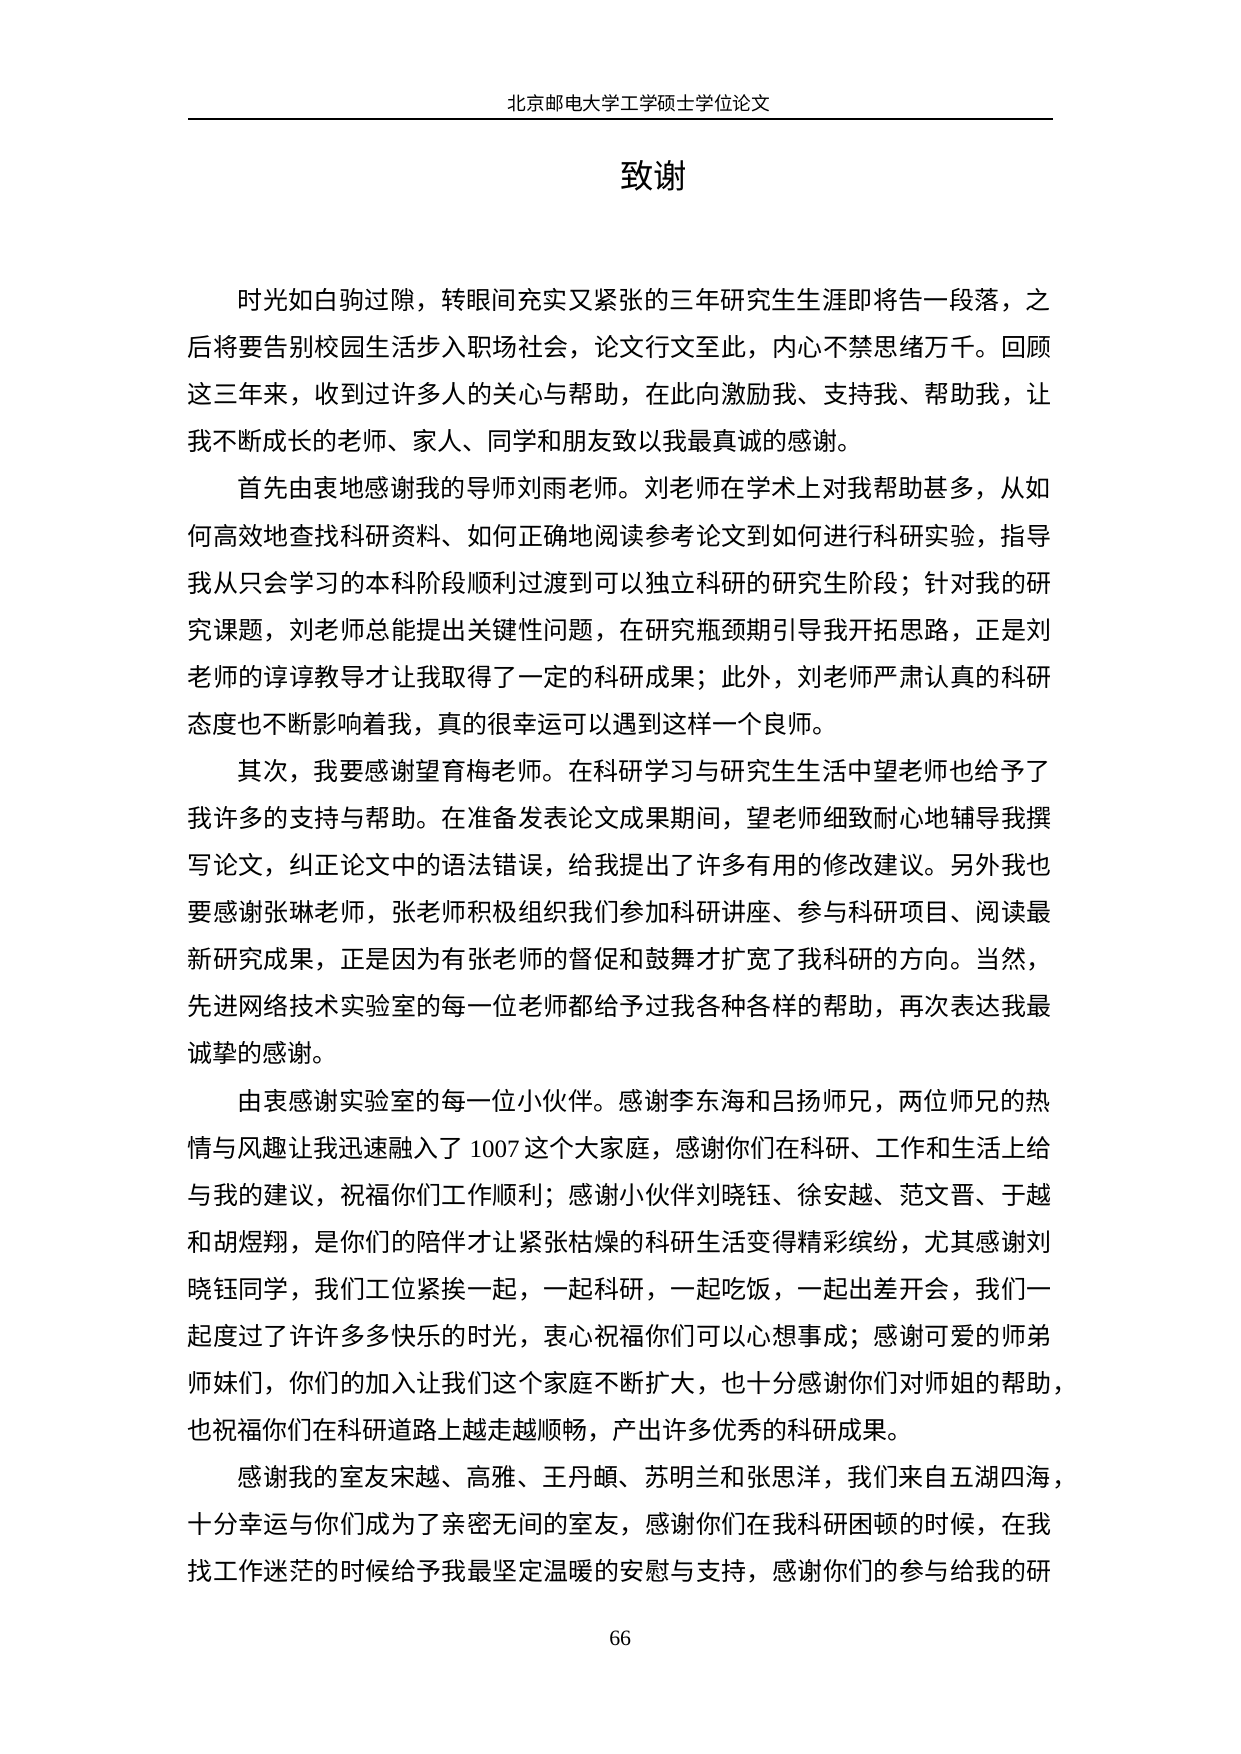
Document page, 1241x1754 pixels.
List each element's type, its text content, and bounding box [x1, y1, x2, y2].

text 其次，我要感谢望育梅老师。在科研学习与研究生生活中望老师也给予了我许多的支持与帮助。在准备发表论文成果期间，望老师细致耐心地辅导我撰写论文，纠正论文中的语法错误，给我提出了许多有用的修改建议。另外我也要感谢张琳老师，张老师积极组织我们参加科研讲座、参与科研项目、阅读最新研究成果，正是因为有张老师的督促和鼓舞才扩宽了我科研的方向。当然，先进网络技术实验室的每一位老师都给予过我各种各样的帮助，再次表达我最诚挚的感谢。 [187, 751, 1053, 1070]
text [187, 1458, 1053, 1588]
text 首先由衷地感谢我的导师刘雨老师。刘老师在学术上对我帮助甚多，从如何高效地查找科研资料、如何正确地阅读参考论文到如何进行科研实验，指导我从只会学习的本科阶段顺利过渡到可以独立科研的研究生阶段；针对我的研究课题，刘老师总能提出关键性问题，在研究瓶颈期引导我开拓思路，正是刘老师的谆谆教导才让我取得了一定的科研成果；此外，刘老师严肃认真的科研态度也不断影响着我，真的很幸运可以遇到这样一个良师。 [187, 469, 1053, 741]
text 由衷感谢实验室的每一位小伙伴。感谢李东海和吕扬师兄，两位师兄的热情与风趣让我迅速融入了1007这个大家庭，感谢你们在科研、工作和生活上给与我的建议，祝福你们工作顺利；感谢小伙伴刘晓钰、徐安越、范文晋、于越和胡煜翔，是你们的陪伴才让紧张枯燥的科研生活变得精彩缤纷，尤其感谢刘晓钰同学，我们工位紧挨一起，一起科研，一起吃饭，一起出差开会，我们一起度过了许许多多快乐的时光，衷心祝福你们可以心想事成；感谢可爱的师弟师妹们，你们的加入让我们这个家庭不断扩大，也十分感谢你们对师姐的帮助，也祝福你们在科研道路上越走越顺畅，产出许多优秀的科研成果。 [187, 1081, 1053, 1447]
subtitle 致谢 [187, 150, 1053, 198]
text 时光如白驹过隙，转眼间充实又紧张的三年研究生生涯即将告一段落，之后将要告别校园生活步入职场社会，论文行文至此，内心不禁思绪万千。回顾这三年来，收到过许多人的关心与帮助，在此向激励我、支持我、帮助我，让我不断成长的老师、家人、同学和朋友致以我最真诚的感谢。 [187, 281, 1053, 458]
